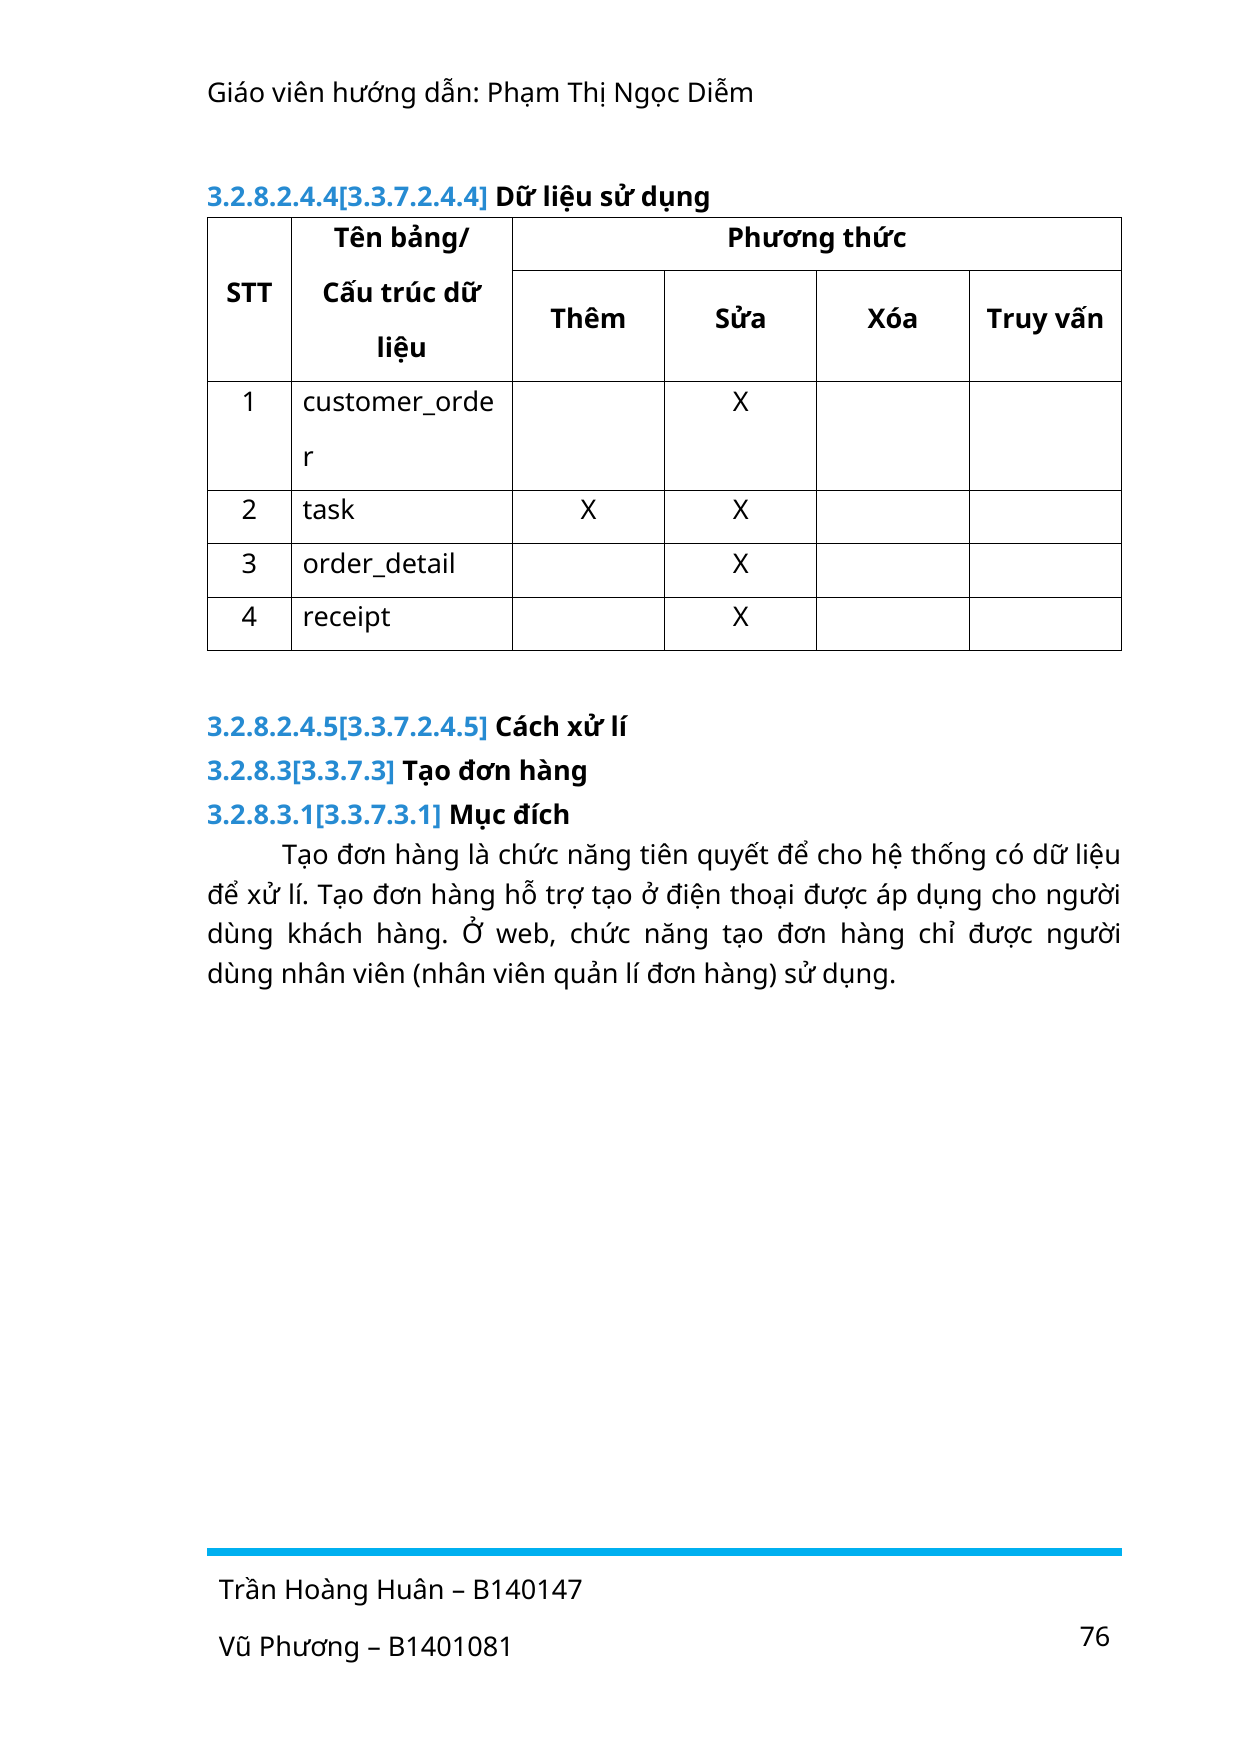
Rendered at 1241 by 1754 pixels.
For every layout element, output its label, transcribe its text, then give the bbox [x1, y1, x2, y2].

table_cell receipt [292, 598, 512, 650]
table_cell 1 [208, 382, 291, 490]
table_cell [817, 544, 969, 597]
table_cell [817, 382, 969, 490]
table_cell X [665, 491, 816, 543]
subtitle Mục đích [207, 796, 1122, 832]
table_cell task [292, 491, 512, 543]
table_header STT [208, 218, 291, 381]
table_cell Xóa [817, 271, 969, 381]
table_cell [513, 382, 664, 490]
table_cell X [513, 491, 664, 543]
table_cell [970, 544, 1121, 597]
table_cell X [665, 544, 816, 597]
subtitle Tạo đơn hàng [207, 752, 1122, 788]
table_cell [970, 382, 1121, 490]
table_cell [817, 598, 969, 650]
text Tạo đơn hàng là chức năng tiên quyết để cho hệ thống có dữ liệu để xử lí. Tạo đơn hàng hỗ trợ tạo ở điện thoại được áp dụng cho người dùng khách hàng. Ở web, chức năng tạo đơn hàng chỉ được người dùng nhân viên (nhân viên quản lí đơn hàng) sử dụng. [207, 835, 1122, 992]
table_cell X [665, 382, 816, 490]
table_cell customer_order [292, 382, 512, 490]
table_header Phương thức [513, 218, 1121, 270]
table_cell [970, 491, 1121, 543]
table_cell 4 [208, 598, 291, 650]
table_cell order_detail [292, 544, 512, 597]
table_cell 2 [208, 491, 291, 543]
table_cell X [665, 598, 816, 650]
subtitle Dữ liệu sử dụng [207, 177, 1122, 214]
table_cell [513, 598, 664, 650]
table_header Tên bảng/ Cấu trúc dữ liệu [292, 218, 512, 381]
table_cell Truy vấn [970, 271, 1121, 381]
subtitle Cách xử lí [207, 708, 1122, 744]
table_cell 3 [208, 544, 291, 597]
table_cell Sửa [665, 271, 816, 381]
table_cell [970, 598, 1121, 650]
table_cell Thêm [513, 271, 664, 381]
table_cell [513, 544, 664, 597]
table_cell [817, 491, 969, 543]
